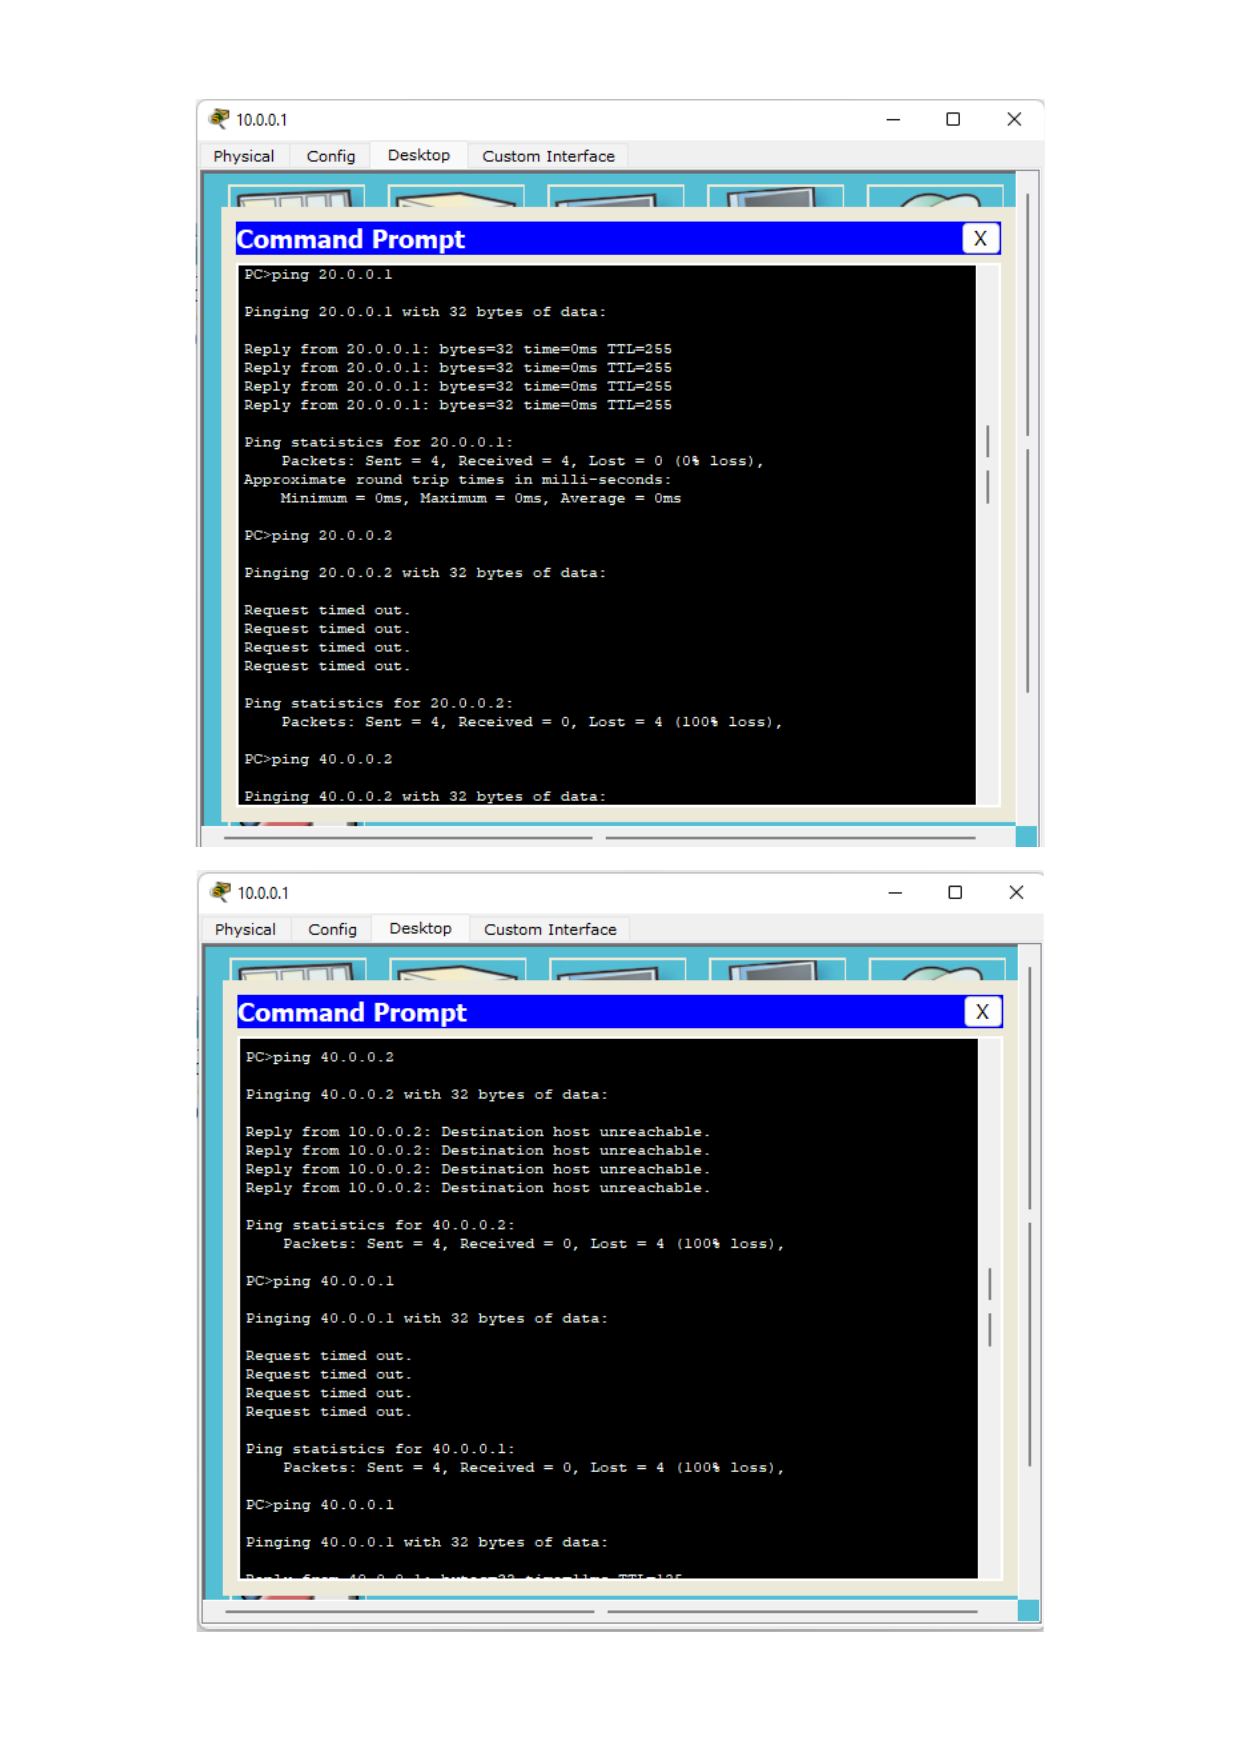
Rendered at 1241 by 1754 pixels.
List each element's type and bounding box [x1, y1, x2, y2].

picture [196, 870, 1044, 1632]
picture [195, 99, 1045, 847]
